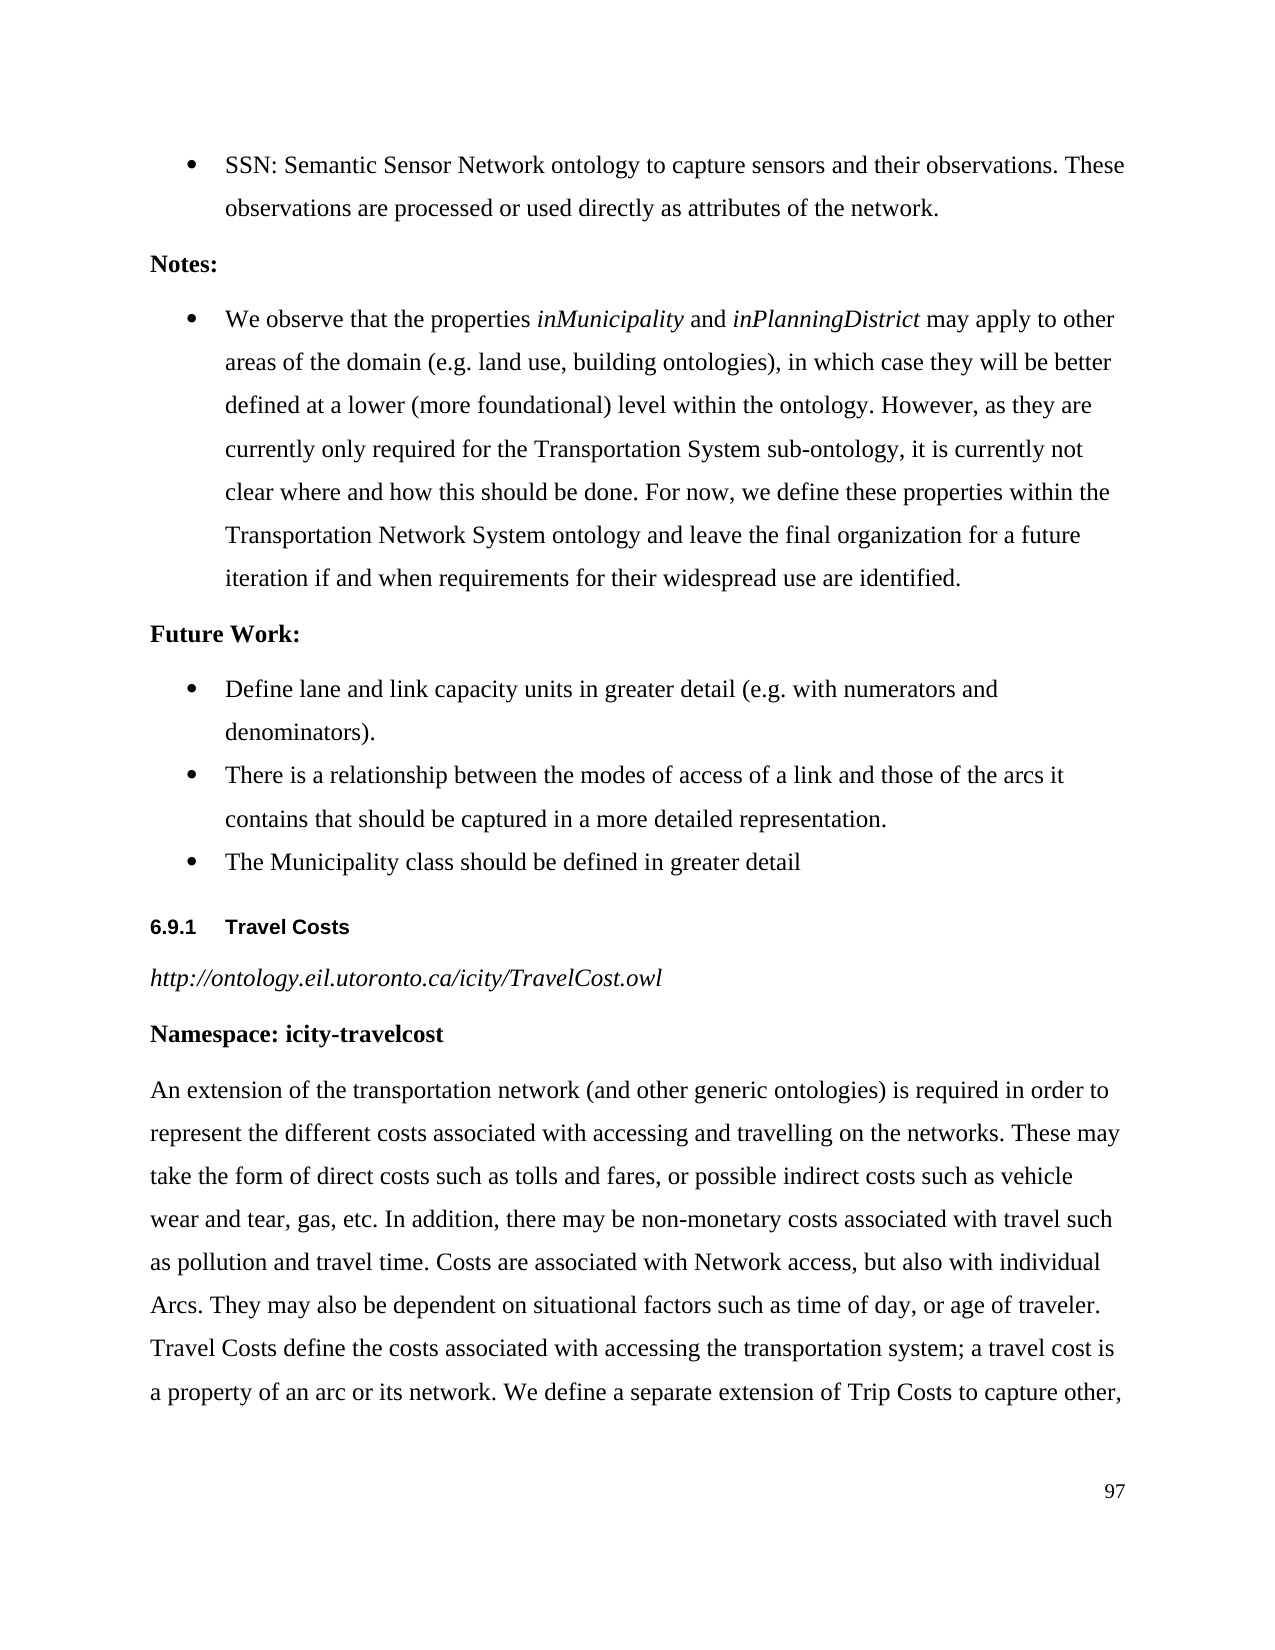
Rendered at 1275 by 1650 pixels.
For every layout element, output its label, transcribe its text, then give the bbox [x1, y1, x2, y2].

list The Municipality class should be defined in greater detail [187, 847, 1125, 876]
list There is a relationship between the modes of access of a link and those of the arcs it contains that should be captured in a more detailed representation. [187, 761, 1125, 832]
text Namespace: icity-travelcost [150, 1019, 1125, 1048]
text http://ontology.eil.utoronto.ca/icity/TravelCost.owl [150, 963, 1125, 992]
list We observe that the properties inMunicipality and inPlanningDistrict may apply to other areas of the domain (e.g. land use, building ontologies), in which case they will be better defined at a lower (more foundational) level within the ontology. However, as they are currently only required for the Transportation System sub-ontology, it is currently not clear where and how this should be done. For now, we define these properties within the Transportation Network System ontology and leave the final organization for a future iteration if and when requirements for their widespread use are identified. [187, 304, 1125, 592]
text Future Work: [150, 619, 1125, 647]
subtitle Travel Costs [150, 915, 1125, 939]
text Notes: [150, 249, 1125, 277]
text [150, 1075, 1125, 1405]
list SSN: Semantic Sensor Network ontology to capture sensors and their observations. These observations are processed or used directly as attributes of the network. [187, 150, 1125, 222]
list Define lane and link capacity units in greater detail (e.g. with numerators and denominators). [187, 674, 1125, 746]
